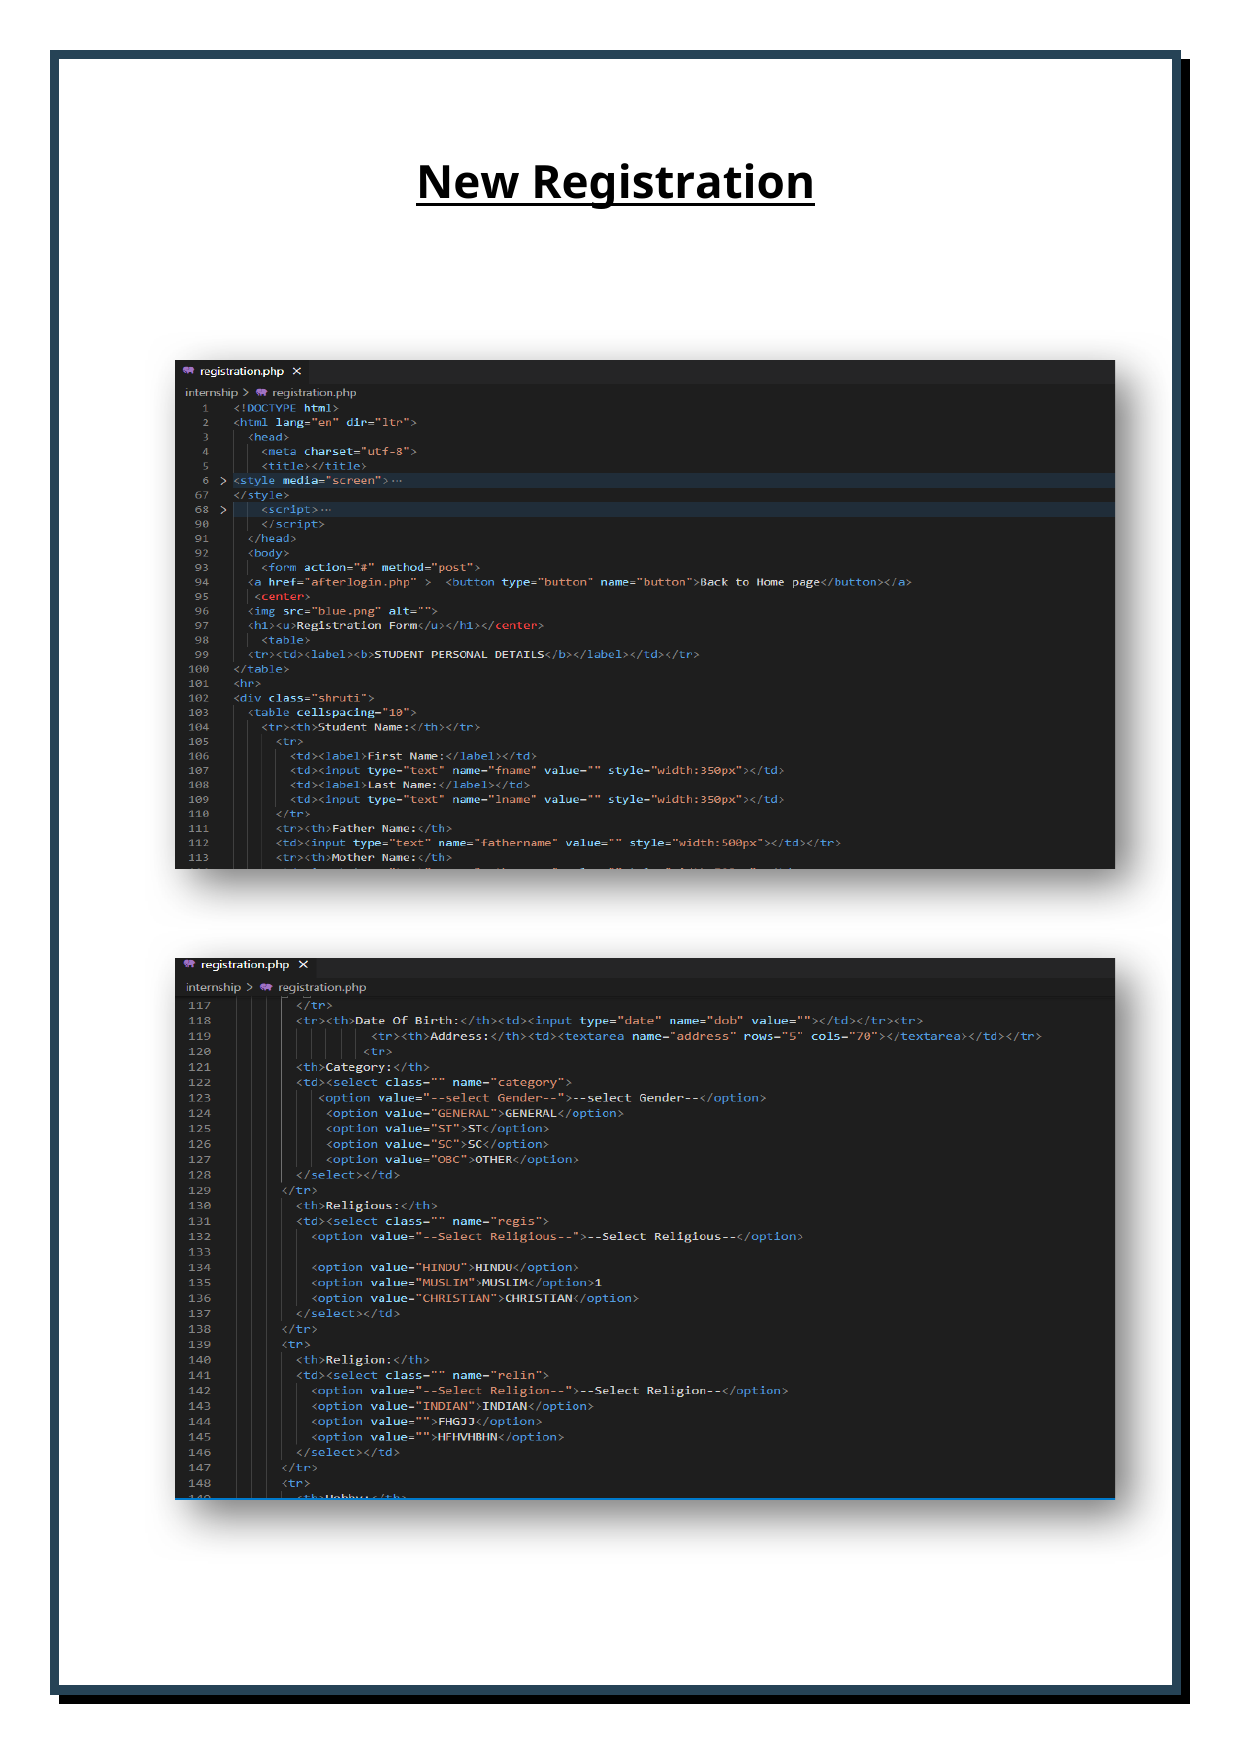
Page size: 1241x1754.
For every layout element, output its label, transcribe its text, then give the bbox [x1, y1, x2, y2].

text New Registration [150, 150, 1081, 212]
picture [175, 958, 1116, 1500]
picture [175, 360, 1116, 869]
